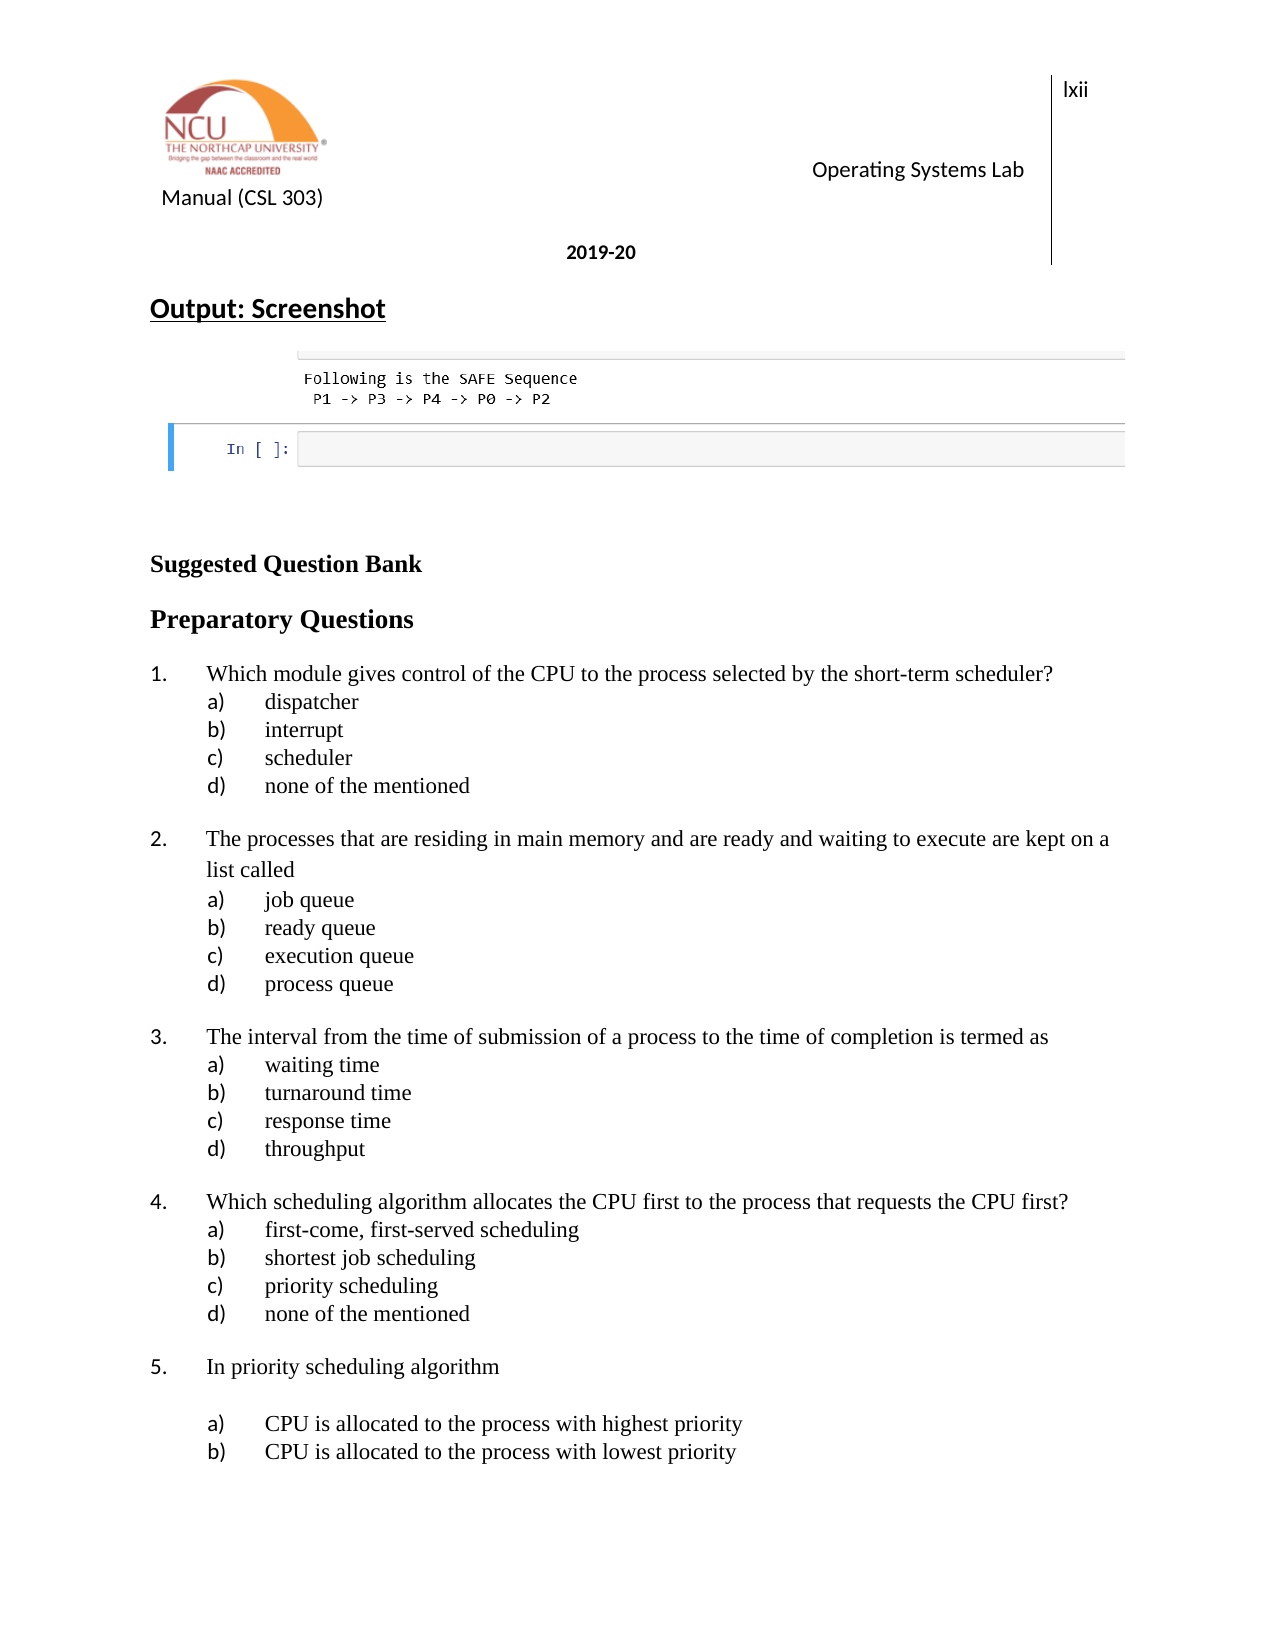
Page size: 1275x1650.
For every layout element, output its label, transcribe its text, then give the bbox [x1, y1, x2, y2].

list scheduler [207, 743, 1125, 772]
list interrupt [207, 716, 1125, 743]
list Which module gives control of the CPU to the process selected by the short-term scheduler? [150, 659, 1125, 687]
list shortest job scheduling [264, 1243, 1125, 1271]
list ready queue [207, 913, 1125, 941]
list CPU is allocated to the process with highest priority [264, 1409, 1125, 1437]
list job queue [207, 885, 1125, 913]
text Output: Screenshot [150, 290, 1125, 326]
text Preparatory Questions [150, 603, 1125, 634]
list In priority scheduling algorithm [206, 1352, 1125, 1380]
list waiting time [207, 1050, 1125, 1078]
list response time [207, 1106, 1125, 1134]
picture [150, 351, 1125, 471]
list none of the mentioned [264, 1299, 1125, 1327]
list priority scheduling [264, 1271, 1125, 1299]
list none of the mentioned [207, 772, 1125, 799]
list turnaround time [207, 1078, 1125, 1106]
picture [161, 75, 328, 178]
list throughput [207, 1134, 1125, 1162]
list first-come, first-served scheduling [264, 1215, 1125, 1243]
list The processes that are residing in main memory and are ready and waiting to execute are kept on a list called [150, 824, 1125, 882]
list Which scheduling algorithm allocates the CPU first to the process that requests the CPU first? [150, 1187, 1125, 1215]
list CPU is allocated to the process with lowest priority [264, 1437, 1125, 1465]
list execution queue [207, 941, 1125, 969]
list dispatcher [207, 687, 1125, 716]
list process queue [207, 969, 1125, 997]
text Suggested Question Bank [150, 549, 1125, 578]
list The interval from the time of submission of a process to the time of completion is termed as [150, 1022, 1125, 1050]
